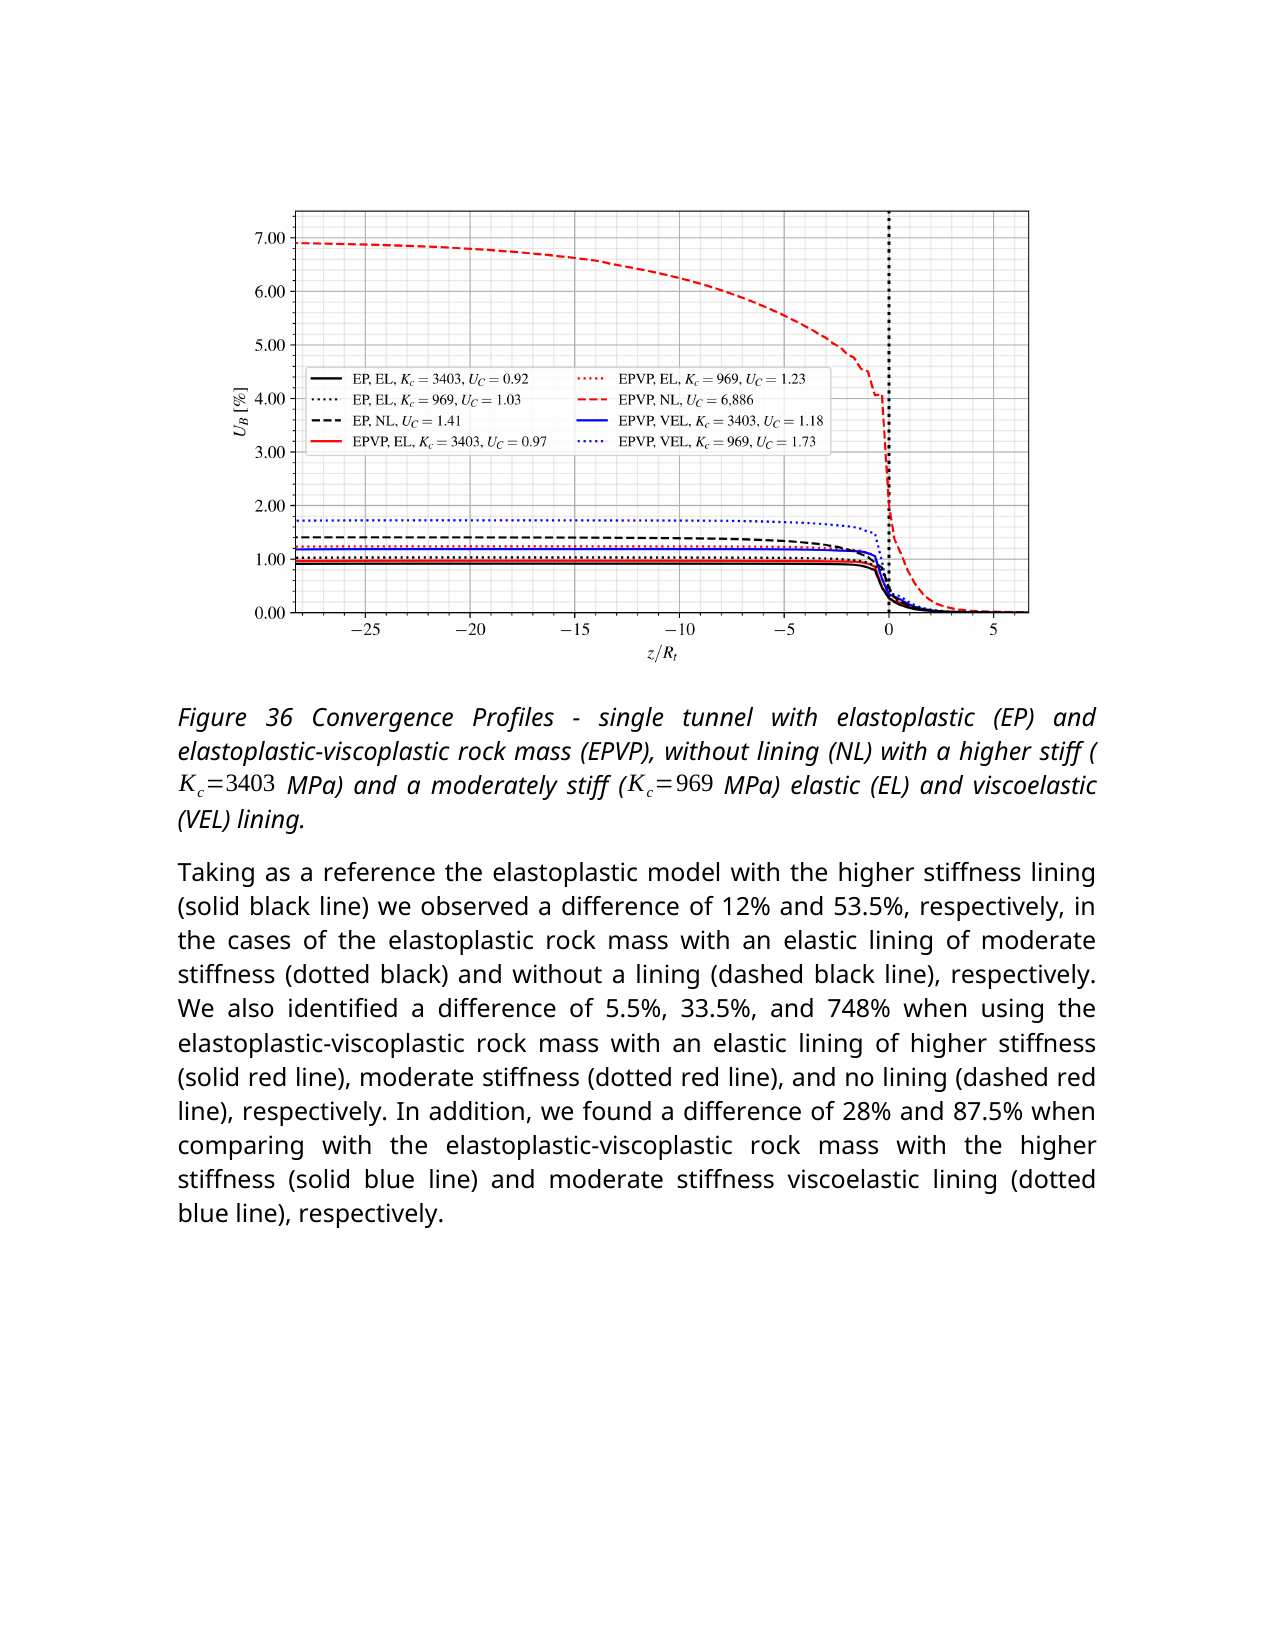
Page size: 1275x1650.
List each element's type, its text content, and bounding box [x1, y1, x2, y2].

text Taking as a reference the elastoplastic model with the higher stiffness lining (solid black line) we observed a difference of 12% and 53.5%, respectively, in the cases of the elastoplastic rock mass with an elastic lining of moderate stiffness (dotted black) and without a lining (dashed black line), respectively. We also identified a difference of 5.5%, 33.5%, and 748% when using the elastoplastic-viscoplastic rock mass with an elastic lining of higher stiffness (solid red line), moderate stiffness (dotted red line), and no lining (dashed red line), respectively. In addition, we found a difference of 28% and 87.5% when comparing with the elastoplastic-viscoplastic rock mass with the higher stiffness (solid blue line) and moderate stiffness viscoelastic lining (dotted blue line), respectively. [177, 855, 1098, 1229]
text Figure 36 Convergence Profiles - single tunnel with elastoplastic (EP) and elastoplastic-viscoplastic rock mass (EPVP), without lining (NL) with a higher stiff ( MPa) and a moderately stiff ( MPa) elastic (EL) and viscoelastic (VEL) lining. [177, 700, 1098, 836]
picture [177, 147, 1123, 679]
